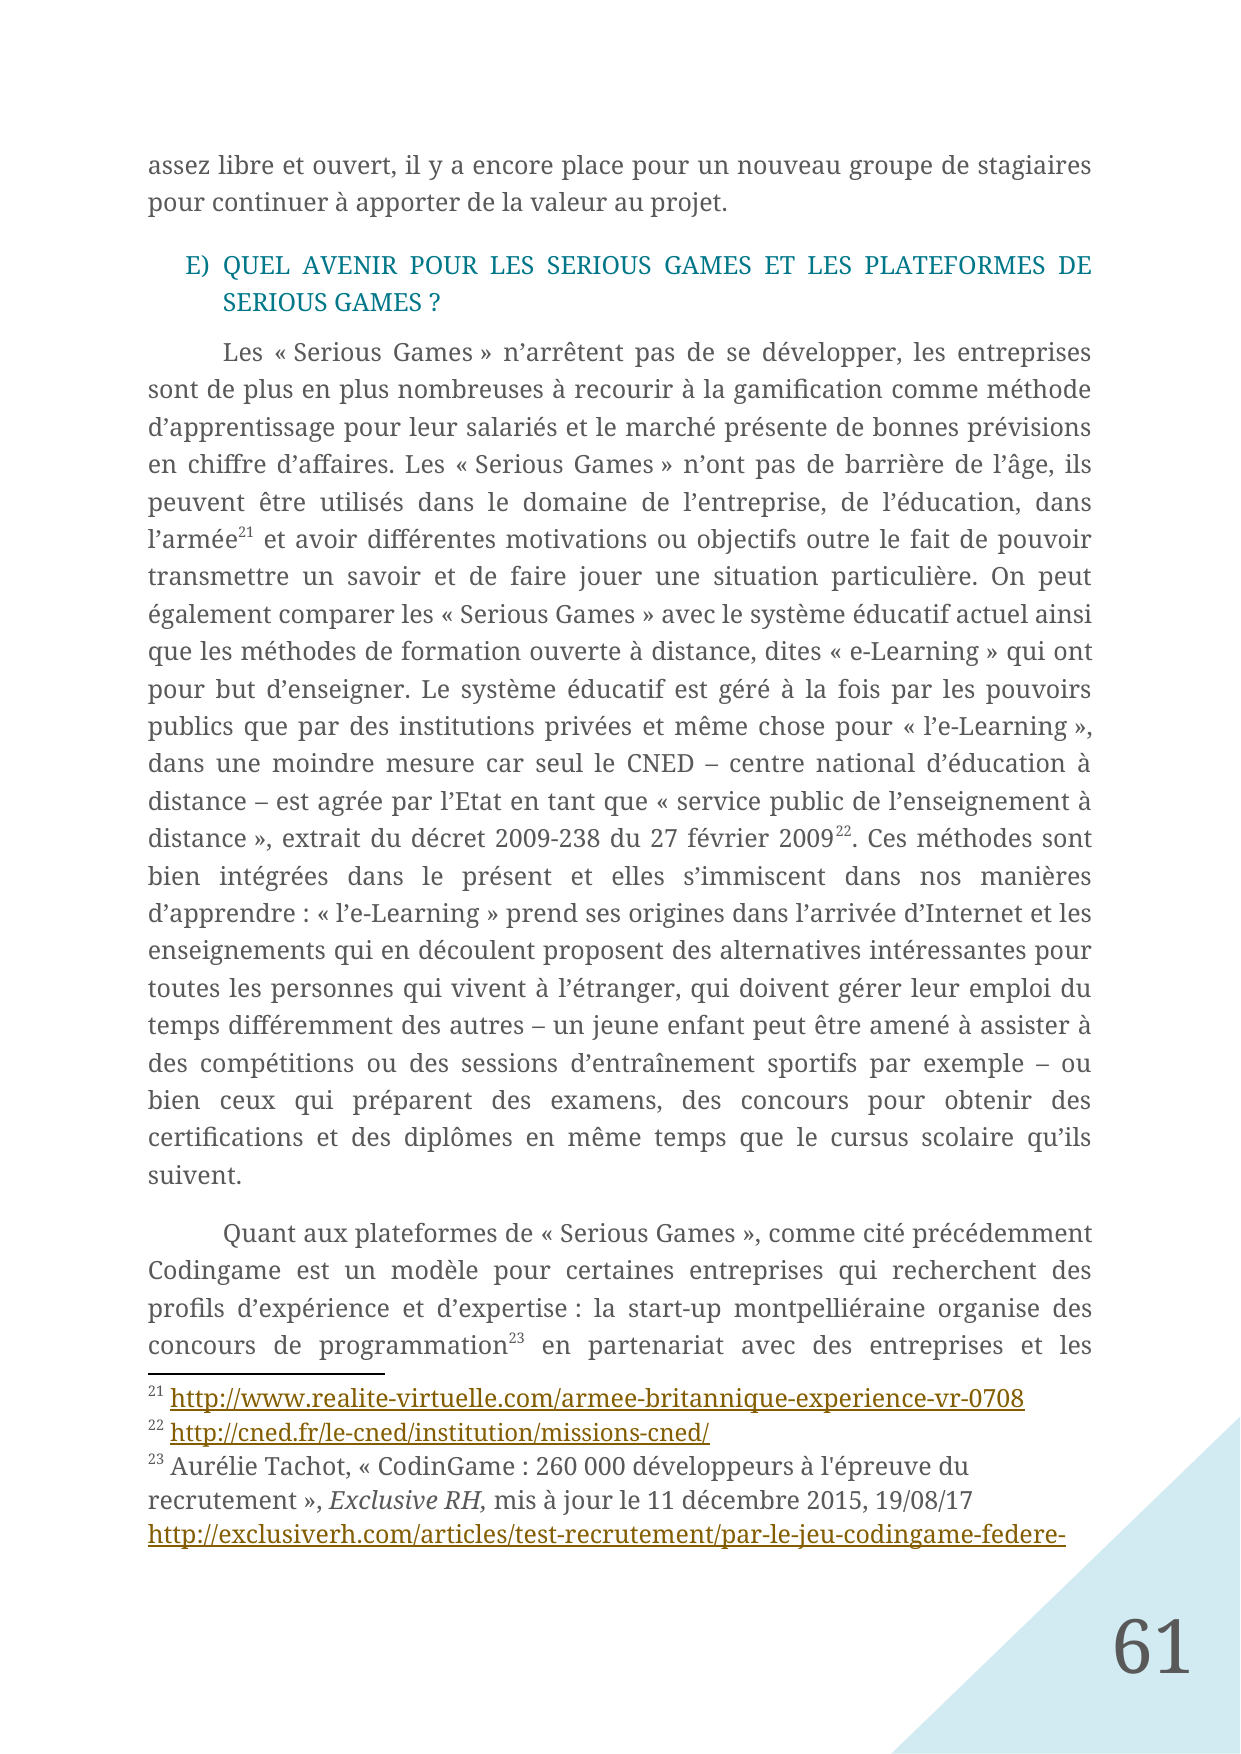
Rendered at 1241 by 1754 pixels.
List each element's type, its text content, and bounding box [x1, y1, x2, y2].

subtitle Quel avenir pour les Serious Games et les plateformes de Serious Games ? [185, 247, 1093, 319]
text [148, 148, 1093, 219]
text Les « Serious Games » n’arrêtent pas de se développer, les entreprises sont de plus en plus nombreuses à recourir à la gamification comme méthode d’apprentissage pour leur salariés et le marché présente de bonnes prévisions en chiffre d’affaires. Les « Serious Games » n’ont pas de barrière de l’âge, ils peuvent être utilisés dans le domaine de l’entreprise, de l’éducation, dans l’armée et avoir différentes motivations ou objectifs outre le fait de pouvoir transmettre un savoir et de faire jouer une situation particulière. On peut également comparer les « Serious Games » avec le système éducatif actuel ainsi que les méthodes de formation ouverte à distance, dites « e-Learning » qui ont pour but d’enseigner. Le système éducatif est géré à la fois par les pouvoirs publics que par des institutions privées et même chose pour « l’e-Learning », dans une moindre mesure car seul le CNED – centre national d’éducation à distance – est agrée par l’Etat en tant que « service public de l’enseignement à distance », extrait du décret 2009-238 du 27 février 2009. Ces méthodes sont bien intégrées dans le présent et elles s’immiscent dans nos manières d’apprendre : « l’e-Learning » prend ses origines dans l’arrivée d’Internet et les enseignements qui en découlent proposent des alternatives intéressantes pour toutes les personnes qui vivent à l’étranger, qui doivent gérer leur emploi du temps différemment des autres – un jeune enfant peut être amené à assister à des compétitions ou des sessions d’entraînement sportifs par exemple – ou bien ceux qui préparent des examens, des concours pour obtenir des certifications et des diplômes en même temps que le cursus scolaire qu’ils suivent. [148, 335, 1093, 1191]
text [148, 1216, 1093, 1362]
